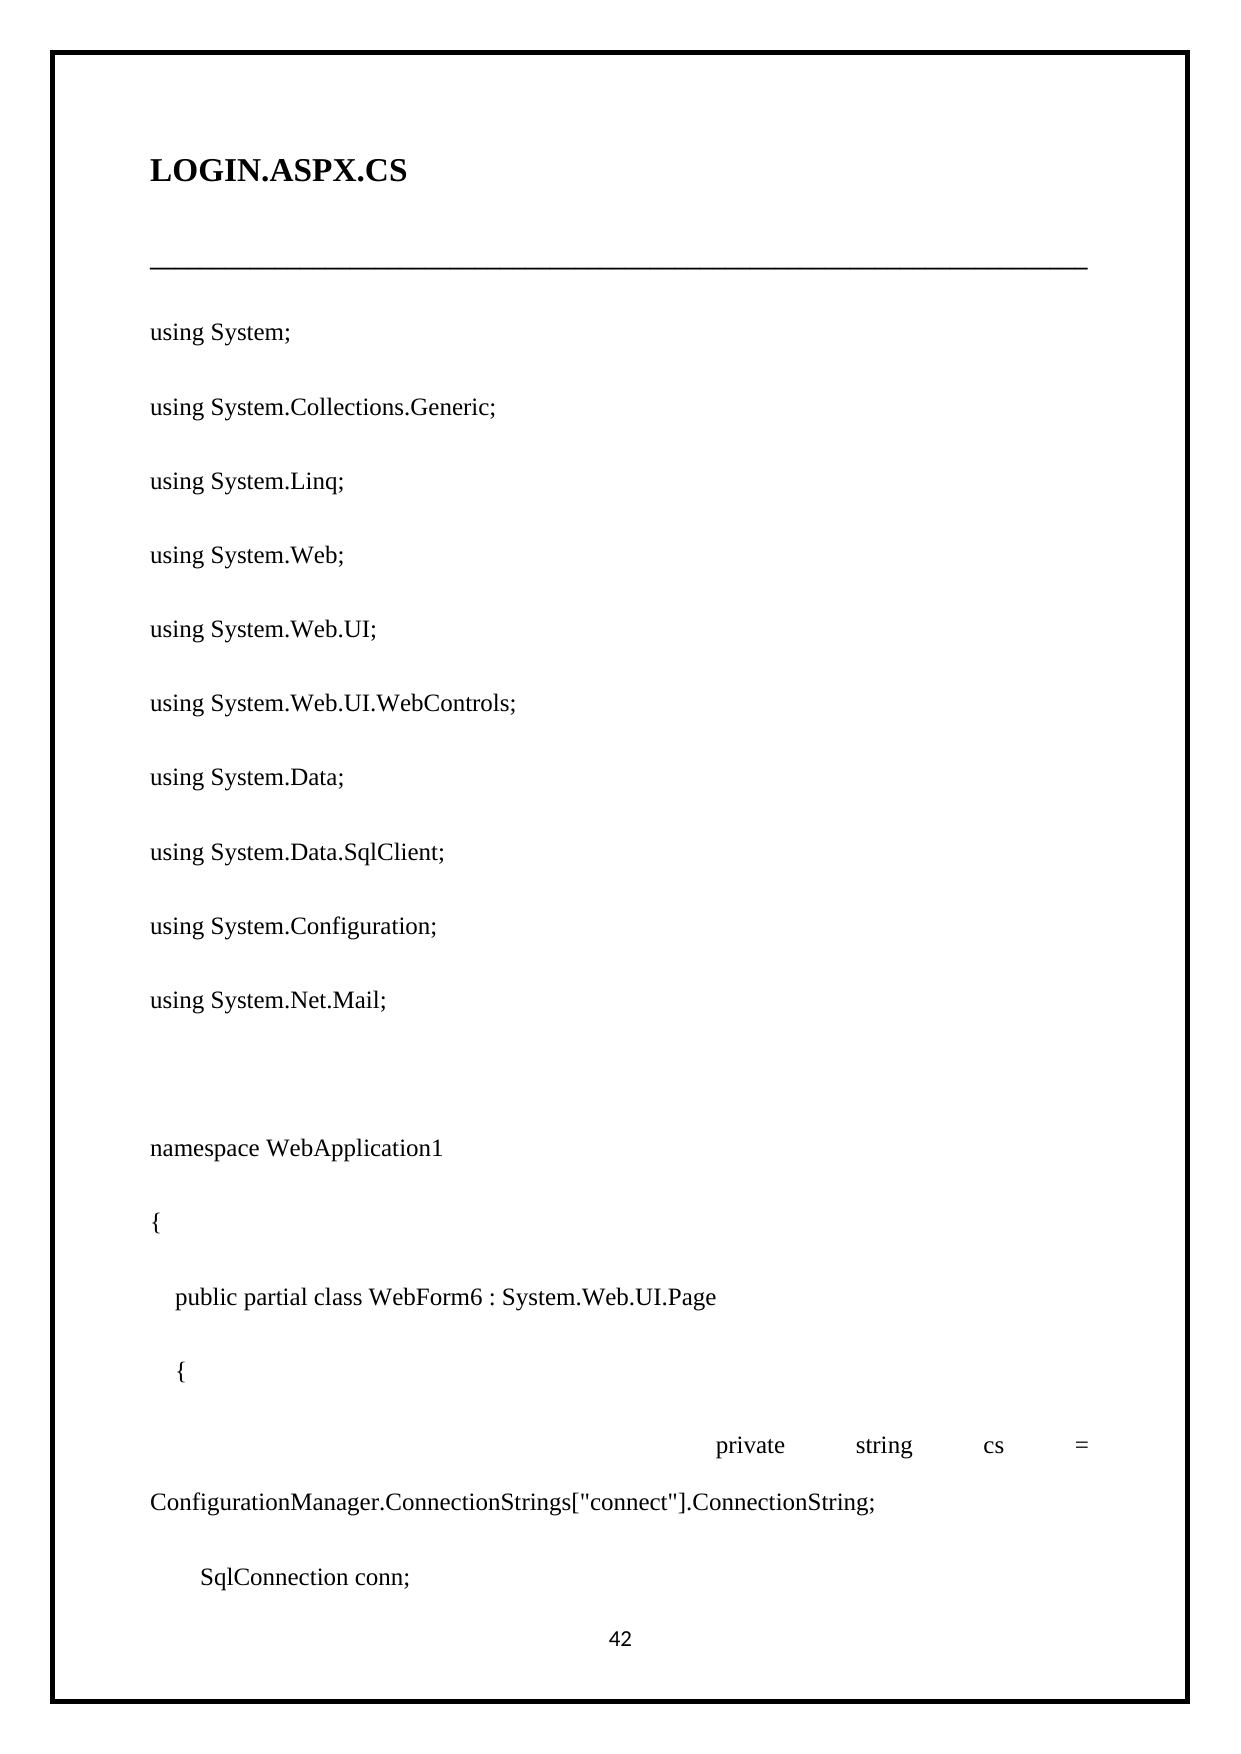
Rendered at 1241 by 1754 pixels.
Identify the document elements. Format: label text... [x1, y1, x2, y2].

text using System.Data.SqlClient; [150, 837, 1090, 865]
text using System.Linq; [150, 466, 1090, 494]
text public partial class WebForm6 : System.Web.UI.Page [150, 1282, 1090, 1310]
text SqlConnection conn; [150, 1562, 1090, 1590]
text using System.Configuration; [150, 911, 1090, 939]
text using System.Web.UI; [150, 614, 1090, 643]
text { [150, 1207, 1090, 1236]
text private string cs = ConfigurationManager.ConnectionStrings["connect"].ConnectionString; [150, 1430, 1090, 1516]
text { [150, 1356, 1090, 1384]
text using System.Web; [150, 540, 1090, 569]
text using System; [150, 317, 1090, 346]
text using System.Collections.Generic; [150, 392, 1090, 420]
text ___________________________________________________________________________ [150, 243, 1090, 272]
text using System.Web.UI.WebControls; [150, 688, 1090, 717]
text </asp:Content>LOGIN.ASPX.CS [150, 150, 1090, 188]
text using System.Data; [150, 762, 1090, 791]
text namespace WebApplication1 [150, 1133, 1090, 1162]
text using System.Net.Mail; [150, 985, 1090, 1014]
